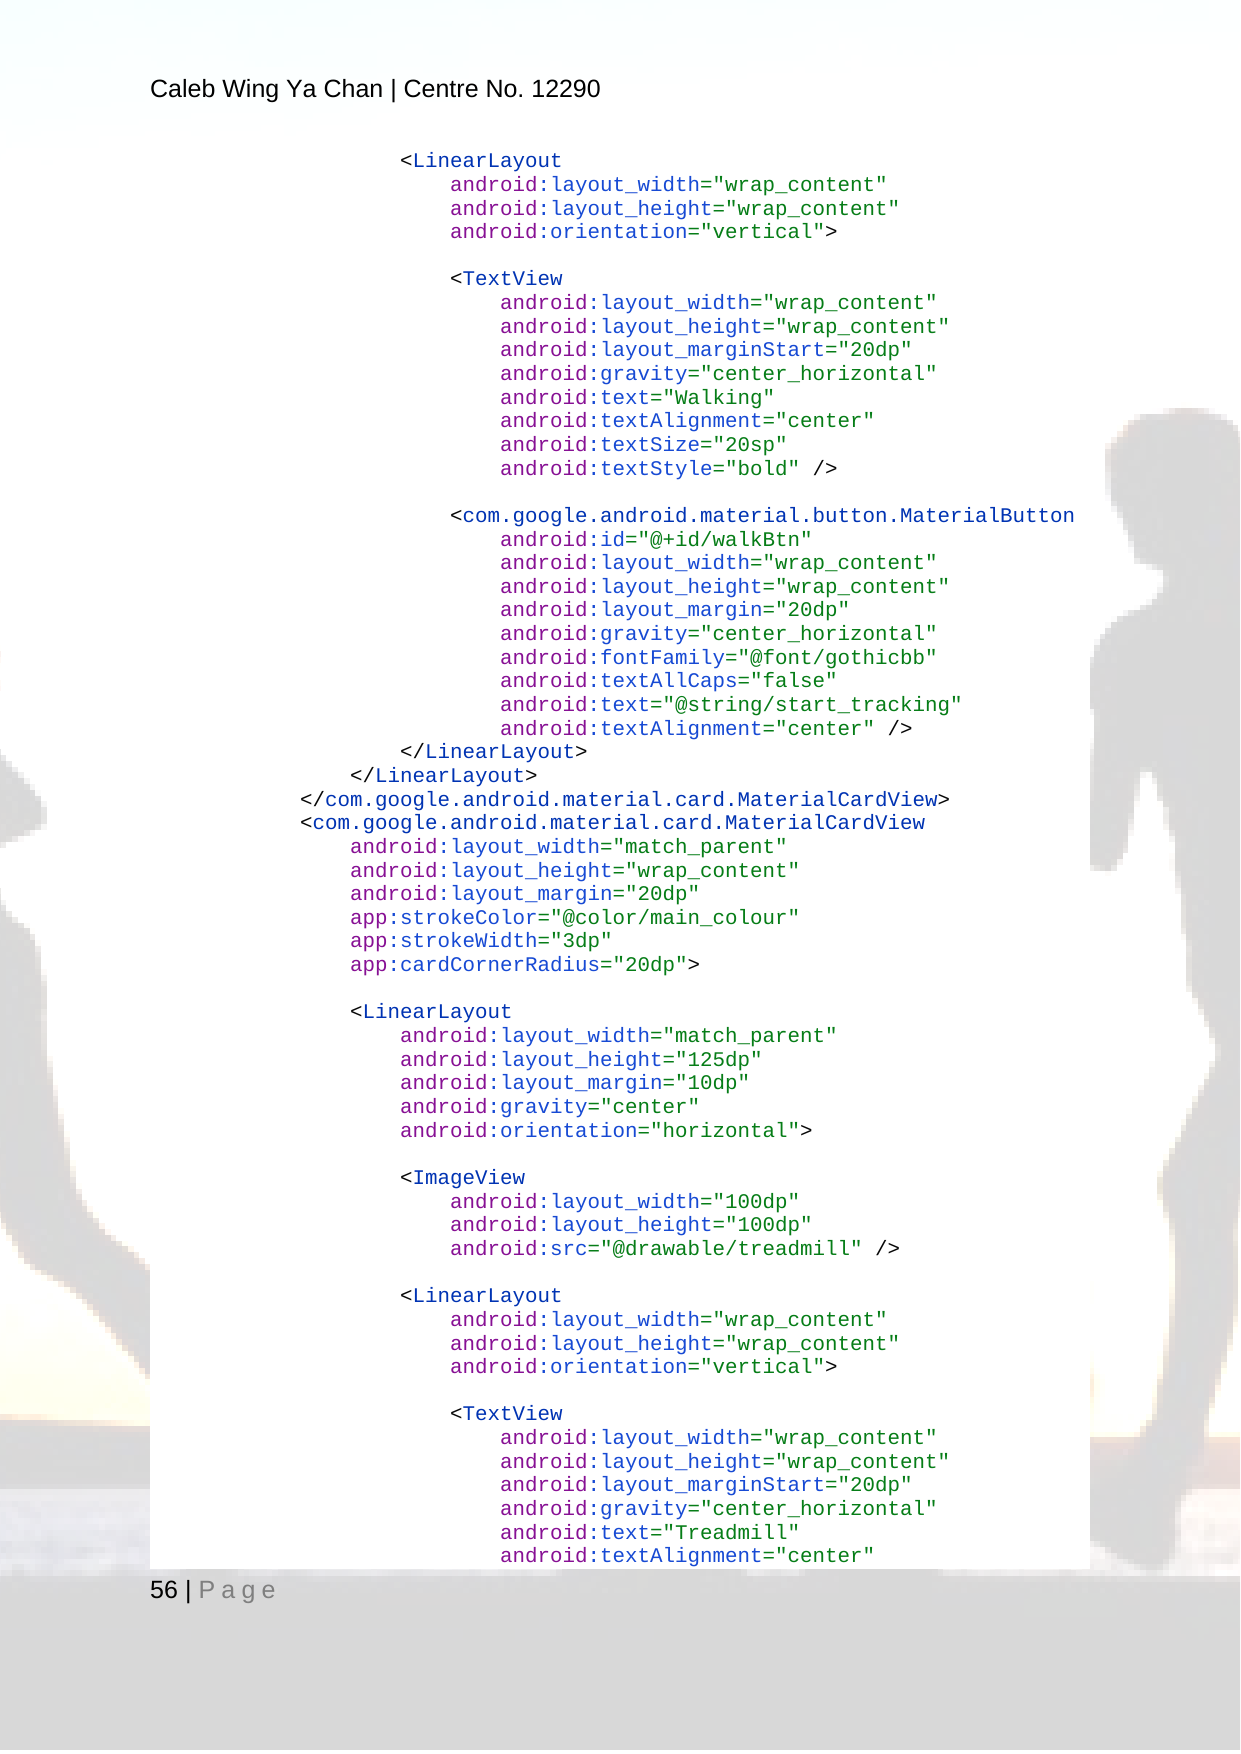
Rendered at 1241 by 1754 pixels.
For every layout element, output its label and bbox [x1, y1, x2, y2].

text [150, 150, 1090, 1569]
